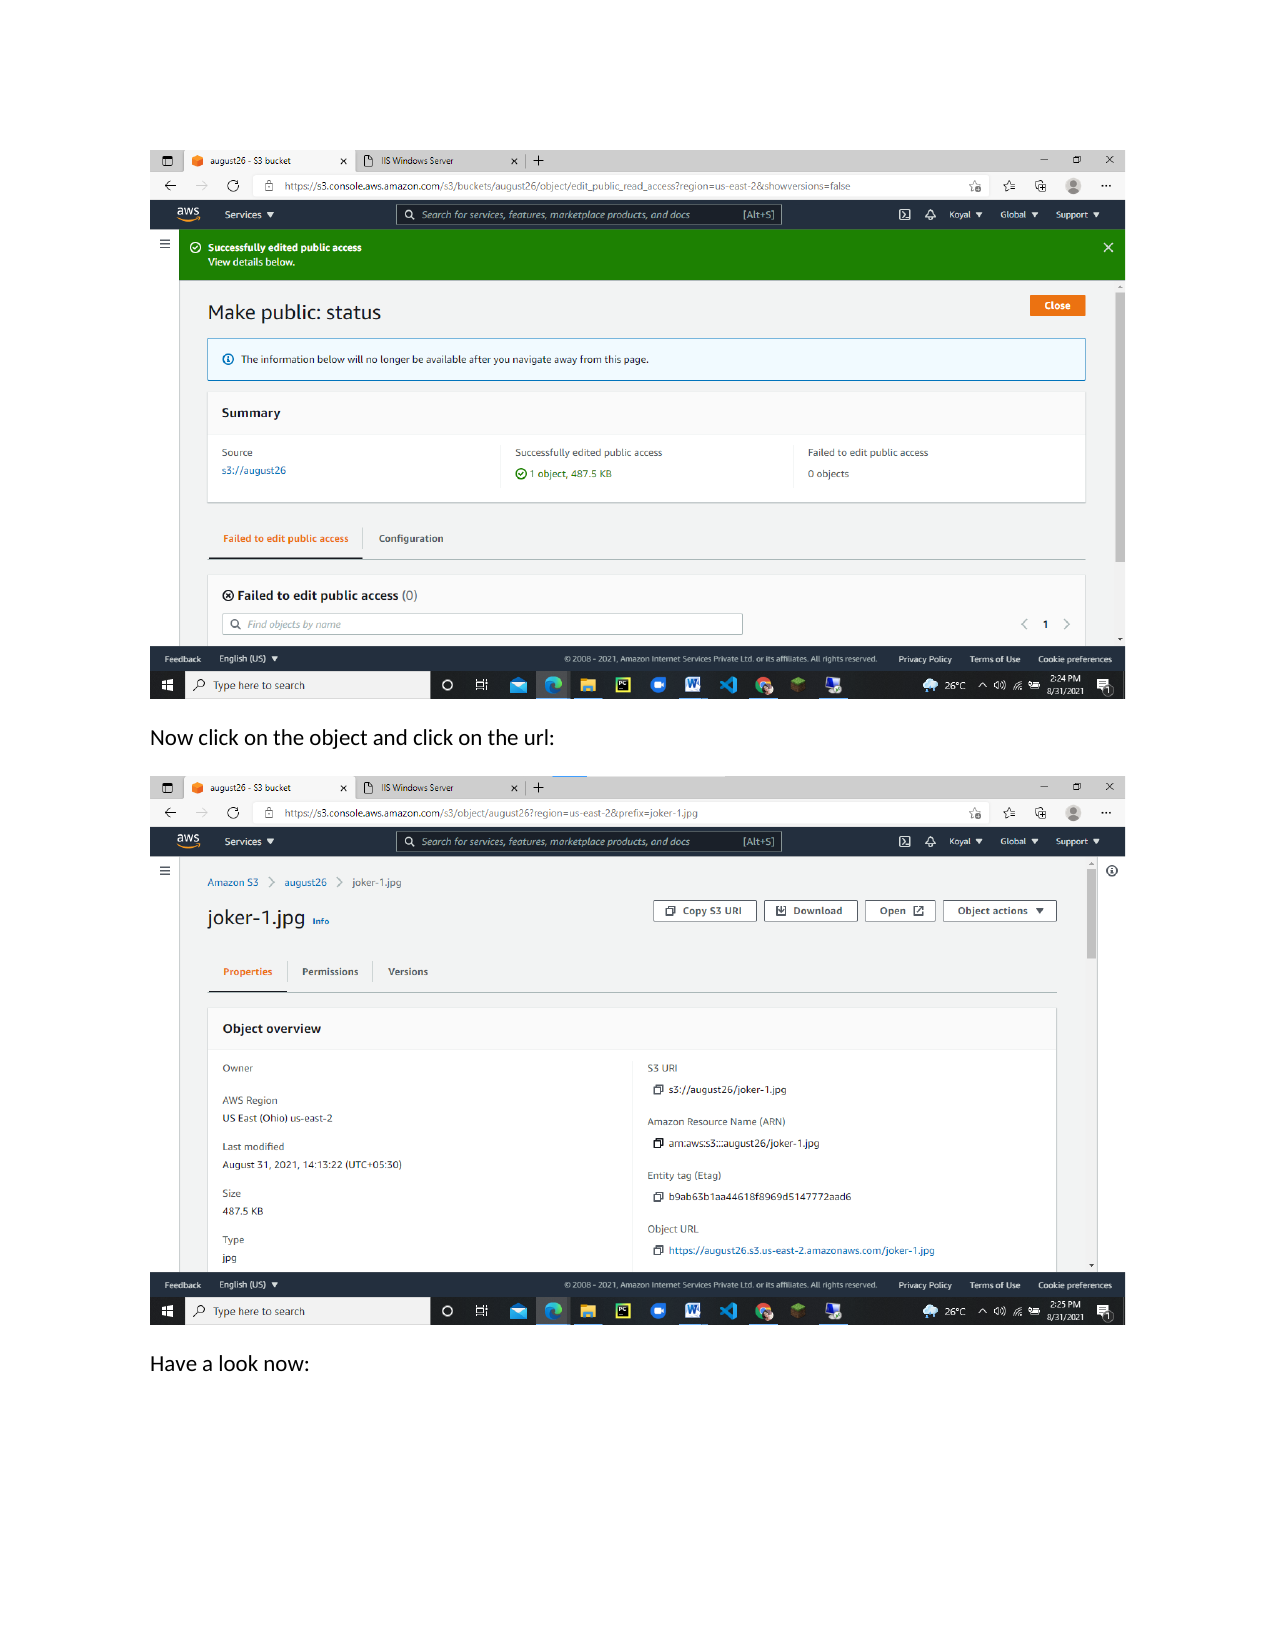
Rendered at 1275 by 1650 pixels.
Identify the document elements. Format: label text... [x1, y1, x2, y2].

text Have a look now: [150, 1349, 1125, 1377]
picture [150, 776, 1125, 1325]
picture [150, 150, 1125, 699]
text Now click on the object and click on the url: [150, 723, 1125, 751]
